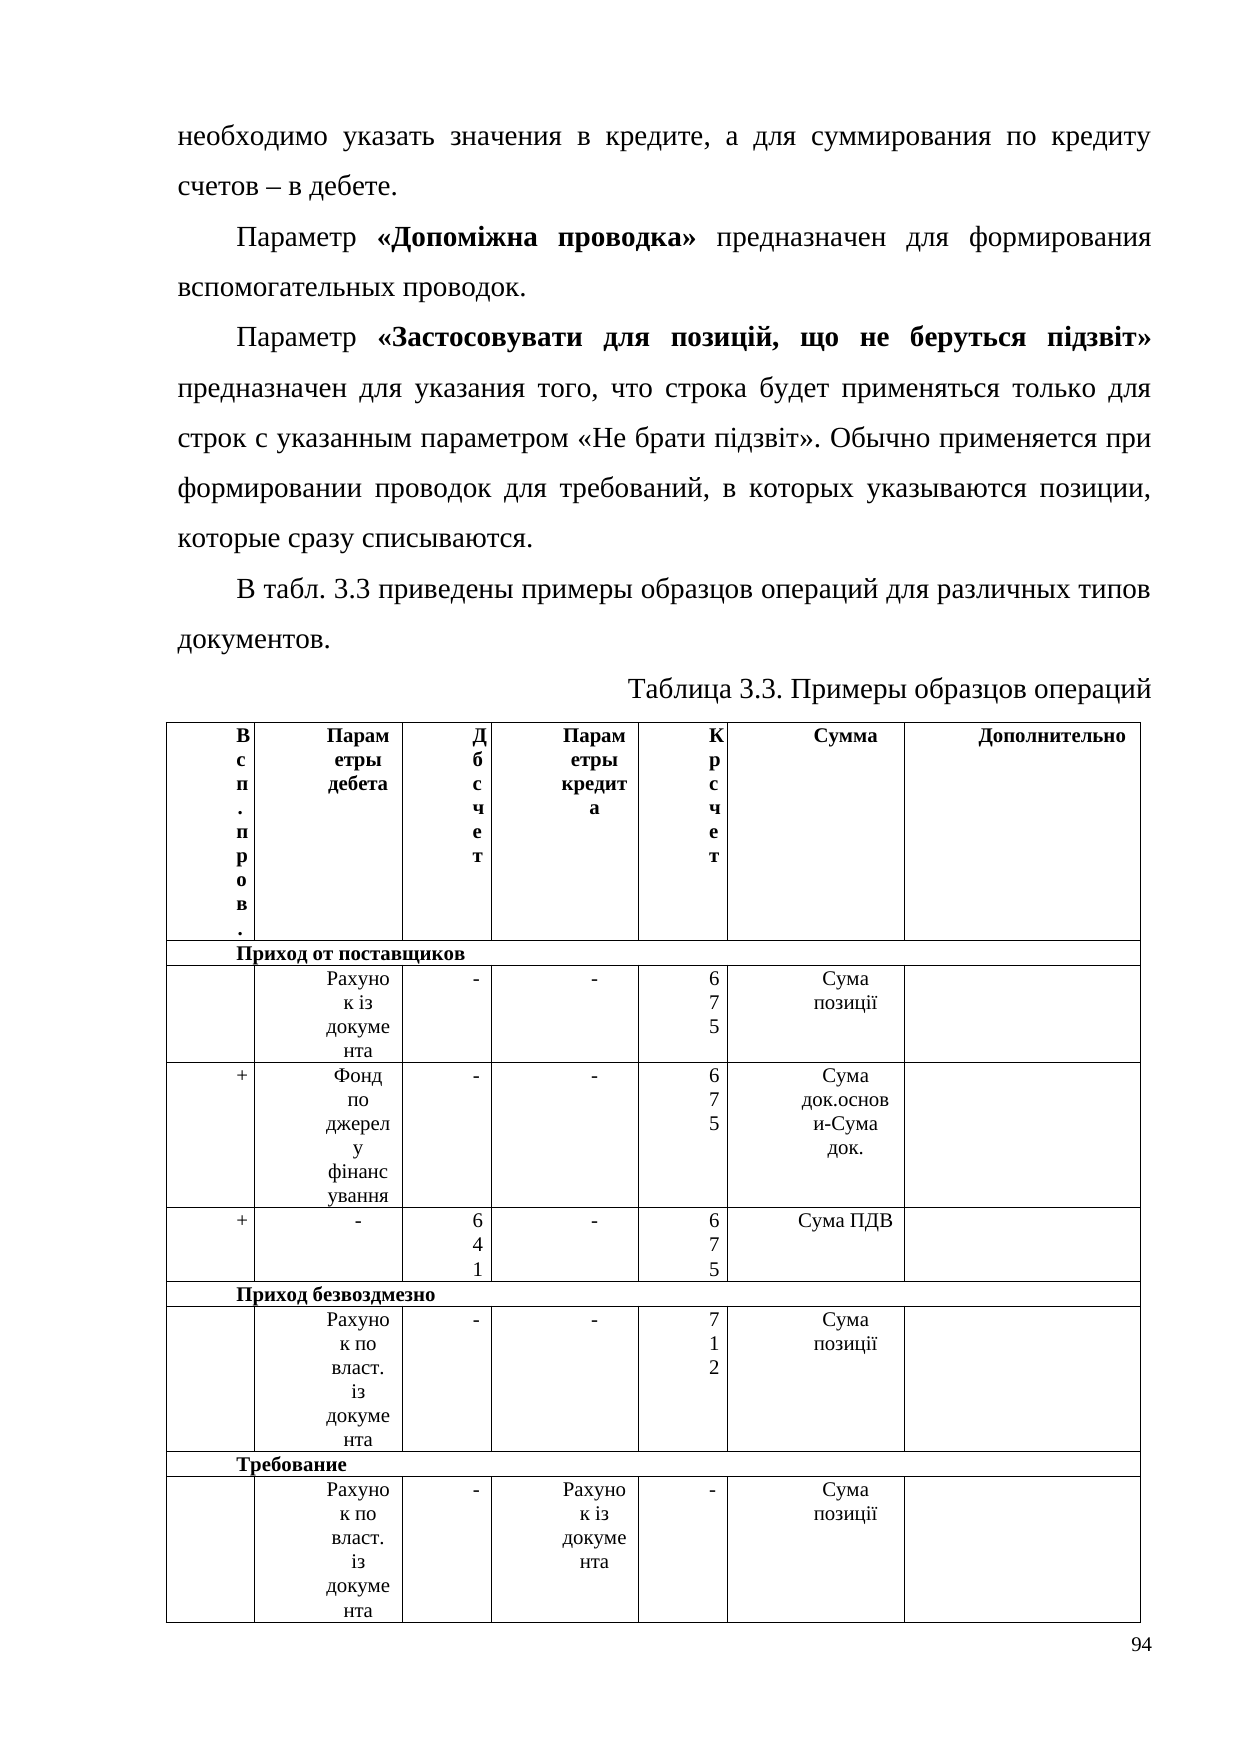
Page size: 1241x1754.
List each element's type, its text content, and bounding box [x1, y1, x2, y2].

table_cell [905, 1307, 1140, 1451]
table_cell [167, 1477, 254, 1622]
table_cell - [639, 1477, 727, 1622]
table_cell 675 [639, 1063, 727, 1207]
table_cell Приход безвоздмезно [167, 1282, 1140, 1306]
table_cell - [492, 1063, 638, 1207]
table_header Параметры кредита [492, 723, 638, 939]
table_cell 675 [639, 966, 727, 1062]
table_cell Сума позиції [728, 1477, 904, 1622]
table_cell - [403, 1307, 491, 1451]
table_header Дб счет [403, 723, 491, 939]
table_cell - [403, 1063, 491, 1207]
table_cell [167, 966, 254, 1062]
table_cell Сума ПДВ [728, 1208, 904, 1281]
table_cell Фонд по джерелу фінансування [255, 1063, 402, 1207]
table_header Всп. пров. [167, 723, 254, 939]
table_header Дополнительно [905, 723, 1140, 939]
table_cell - [403, 1477, 491, 1622]
table_cell Рахунок із документа [255, 966, 402, 1062]
table_cell [167, 1307, 254, 1451]
table_cell + [167, 1063, 254, 1207]
table_cell + [167, 1208, 254, 1281]
table_cell Сума позиції [728, 966, 904, 1062]
table_cell Сума позиції [728, 1307, 904, 1451]
table_cell Рахунок по власт. із документа [255, 1477, 402, 1622]
table_cell [905, 1063, 1140, 1207]
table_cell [492, 1477, 638, 1622]
text В табл. 3.3 приведены примеры образцов операций для различных типов документов. [177, 571, 1152, 655]
table_cell [905, 1208, 1140, 1281]
table_cell 675 [639, 1208, 727, 1281]
table_cell - [492, 1307, 638, 1451]
table_header Параметры дебета [255, 723, 402, 939]
table_cell [905, 966, 1140, 1062]
table_header Кр счет [639, 723, 727, 939]
table_cell 712 [639, 1307, 727, 1451]
table_cell - [492, 966, 638, 1062]
table_cell Требование [167, 1452, 1140, 1476]
table_header Сумма [728, 723, 904, 939]
table_cell [905, 1477, 1140, 1622]
table_cell - [403, 966, 491, 1062]
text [177, 118, 1152, 202]
table_cell 641 [403, 1208, 491, 1281]
table_cell Сума док.основи-Сума док. [728, 1063, 904, 1207]
table_cell - [492, 1208, 638, 1281]
table_cell - [255, 1208, 402, 1281]
text Параметр «Застосовувати для позицій, що не беруться підзвіт» предназначен для указания того, что строка будет применяться только для строк с указанным параметром «Не брати підзвіт». Обычно применяется при формировании проводок для требований, в которых указываются позиции, которые сразу списываются. [177, 319, 1152, 554]
table_cell Рахунок по власт. із документа [255, 1307, 402, 1451]
text Параметр «Допоміжна проводка» предназначен для формирования вспомогательных проводок. [177, 219, 1152, 303]
table_cell Приход от поставщиков [167, 941, 1140, 964]
text Таблица 3.3. Примеры образцов операций [177, 672, 1152, 705]
